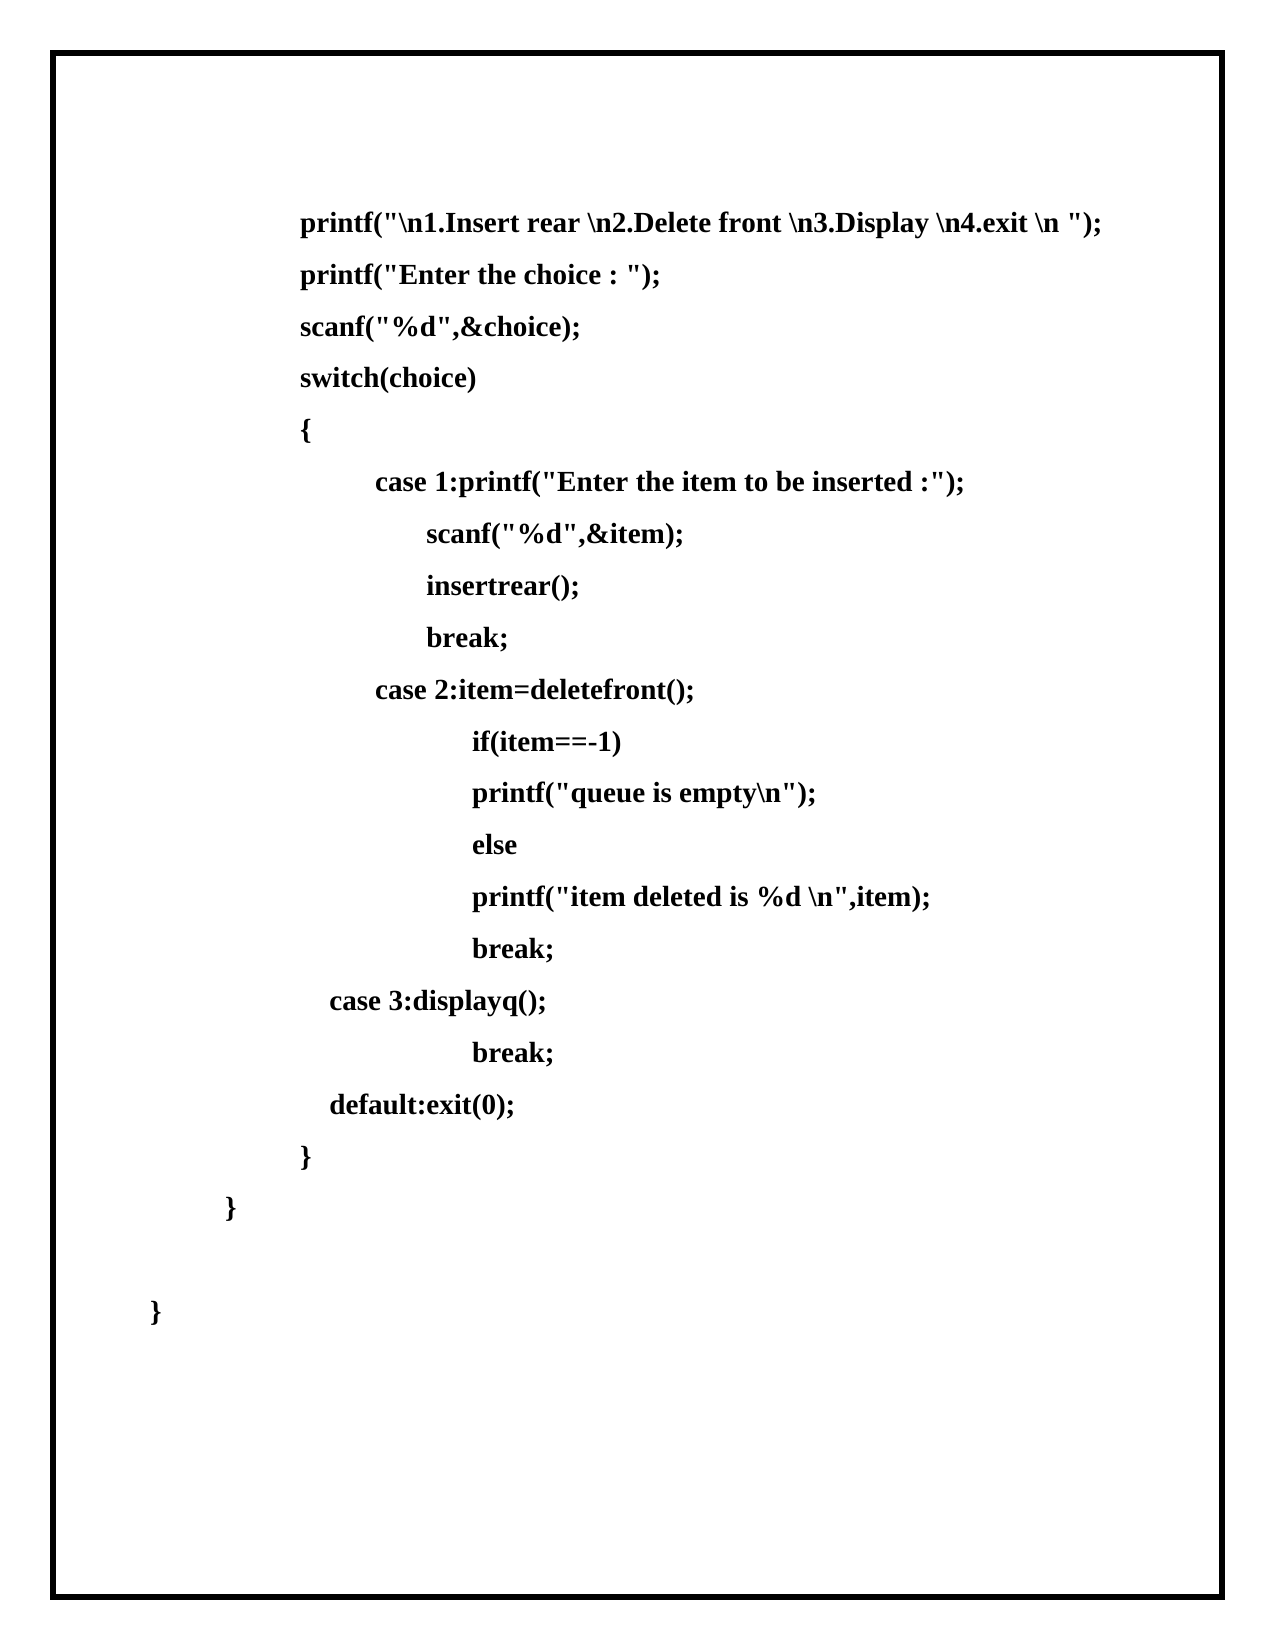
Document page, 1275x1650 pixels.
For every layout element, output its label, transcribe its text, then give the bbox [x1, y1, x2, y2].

text break; [150, 620, 1125, 653]
text } [150, 1191, 1125, 1224]
text break; [150, 1035, 1125, 1068]
text printf("queue is empty\n"); [150, 776, 1125, 809]
text break; [150, 931, 1125, 965]
text else [150, 827, 1125, 861]
text scanf("%d",&choice); [150, 309, 1125, 342]
text printf("\n1.Insert rear \n2.Delete front \n3.Display \n4.exit \n "); [150, 205, 1125, 238]
text if(item==-1) [150, 724, 1125, 757]
text { [150, 412, 1125, 446]
text } [150, 1139, 1125, 1172]
text scanf("%d",&item); [150, 516, 1125, 550]
text switch(choice) [150, 361, 1125, 394]
text default:exit(0); [150, 1087, 1125, 1120]
text case 1:printf("Enter the item to be inserted :"); [150, 464, 1125, 498]
text case 2:item=deletefront(); [150, 672, 1125, 705]
text printf("item deleted is %d \n",item); [150, 879, 1125, 913]
text } [150, 1294, 1125, 1328]
text case 3:displayq(); [150, 983, 1125, 1017]
text insertrear(); [150, 568, 1125, 602]
text printf("Enter the choice : "); [150, 257, 1125, 290]
